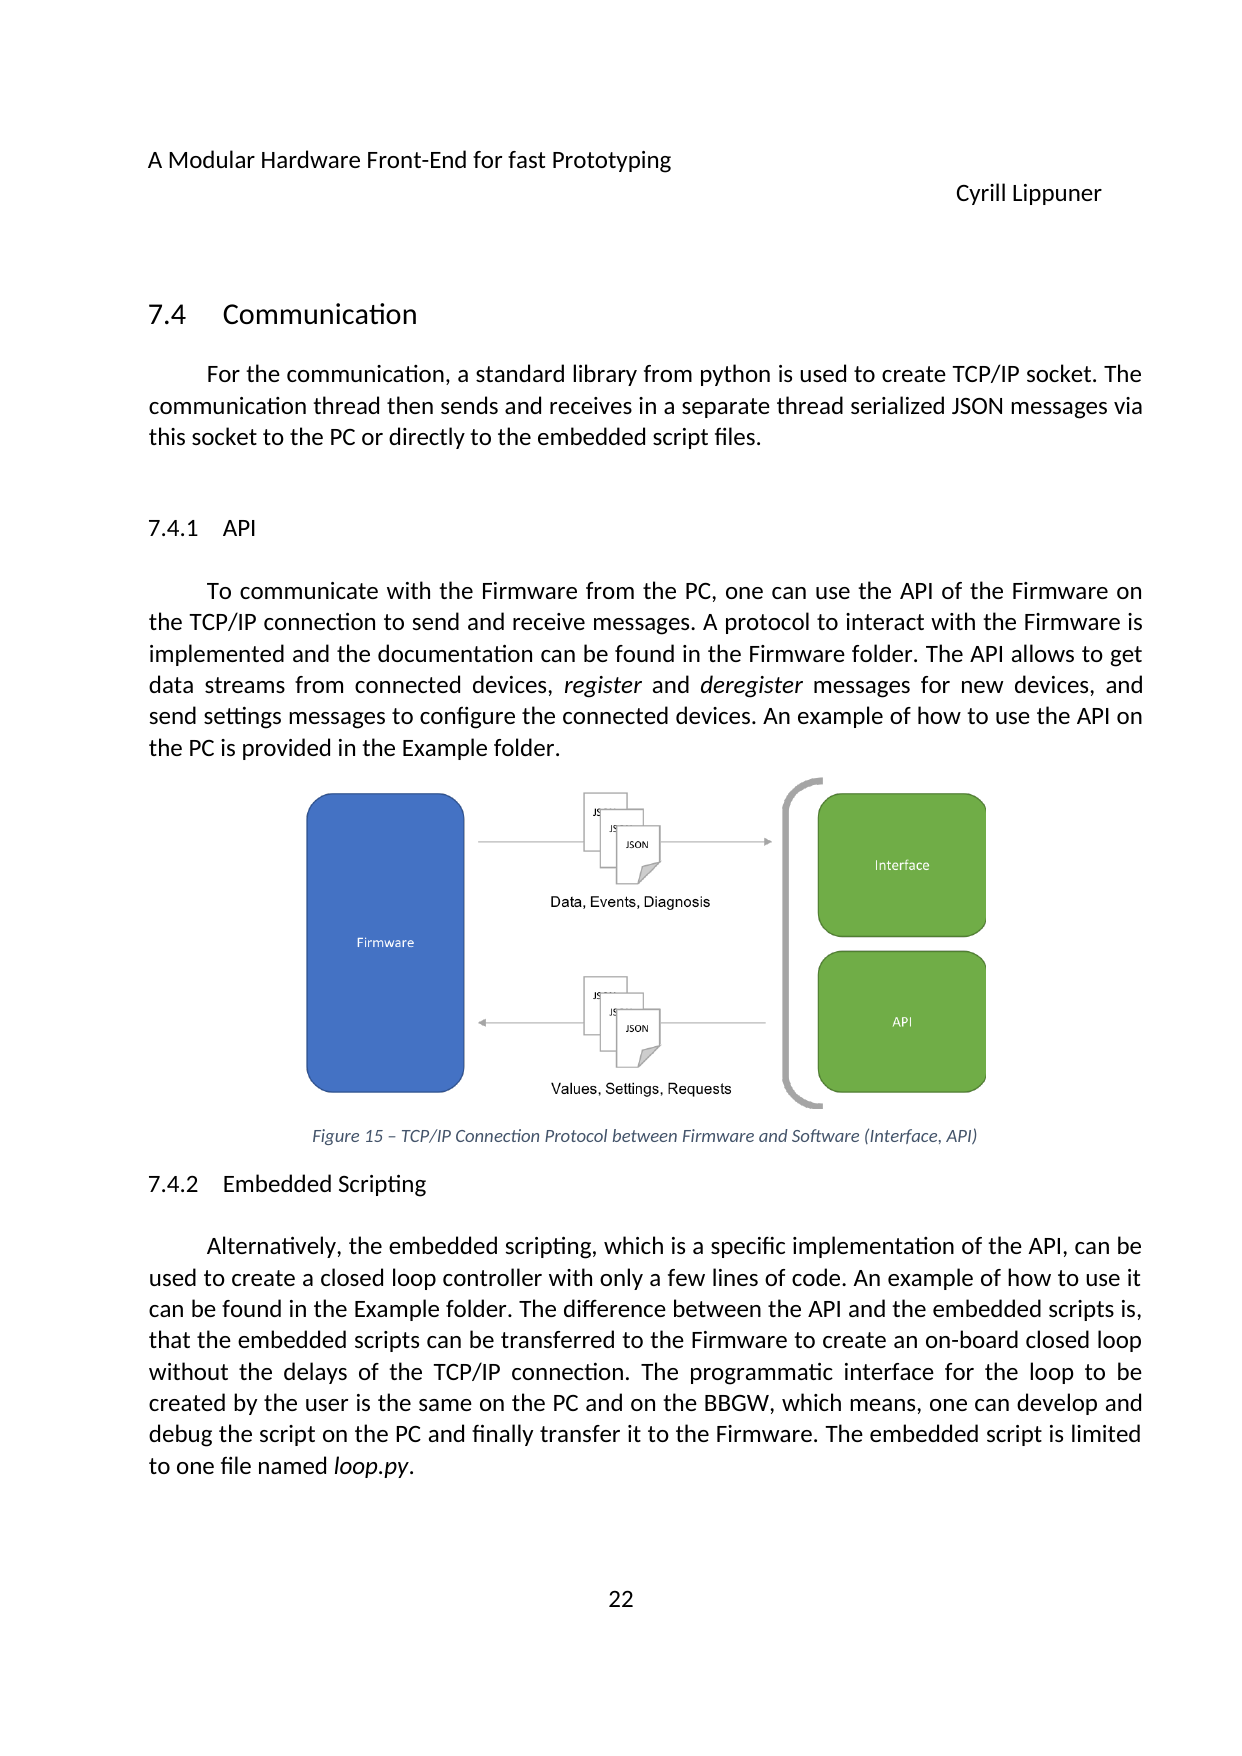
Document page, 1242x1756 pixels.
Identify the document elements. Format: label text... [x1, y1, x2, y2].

text Alternatively, the embedded scripting, which is a specific implementation of the API, can be used to create a closed loop controller with only a few lines of code. An example of how to use it can be found in the Example folder. The difference between the API and the embedded scripts is, that the embedded scripts can be transferred to the Firmware to create an on-board closed loop without the delays of the TCP/IP connection. The programmatic interface for the loop to be created by the user is the same on the PC and on the BBGW, which means, one can develop and debug the script on the PC and finally transfer it to the Firmware. The embedded script is limited to one file named loop.py. [149, 1231, 1144, 1481]
subtitle API [148, 512, 1144, 543]
text For the communication, a standard library from python is used to create TCP/IP socket. The communication thread then sends and receives in a separate thread serialized JSON messages via this socket to the PC or directly to the embedded script files. [149, 359, 1144, 452]
text To communicate with the Firmware from the PC, one can use the API of the Firmware on the TCP/IP connection to send and receive messages. A protocol to interact with the Firmware is implemented and the documentation can be found in the Firmware folder. The API allows to get data streams from connected devices, register and deregister messages for new devices, and send settings messages to configure the connected devices. An example of how to use the API on the PC is provided in the Example folder. [149, 575, 1144, 762]
picture [306, 777, 986, 1109]
subtitle Embedded Scripting [148, 1168, 1144, 1198]
text Figure 15 – TCP/IP Connection Protocol between Firmware and Software (Interface, API) [148, 1124, 1144, 1147]
subtitle Communication [148, 295, 1144, 332]
